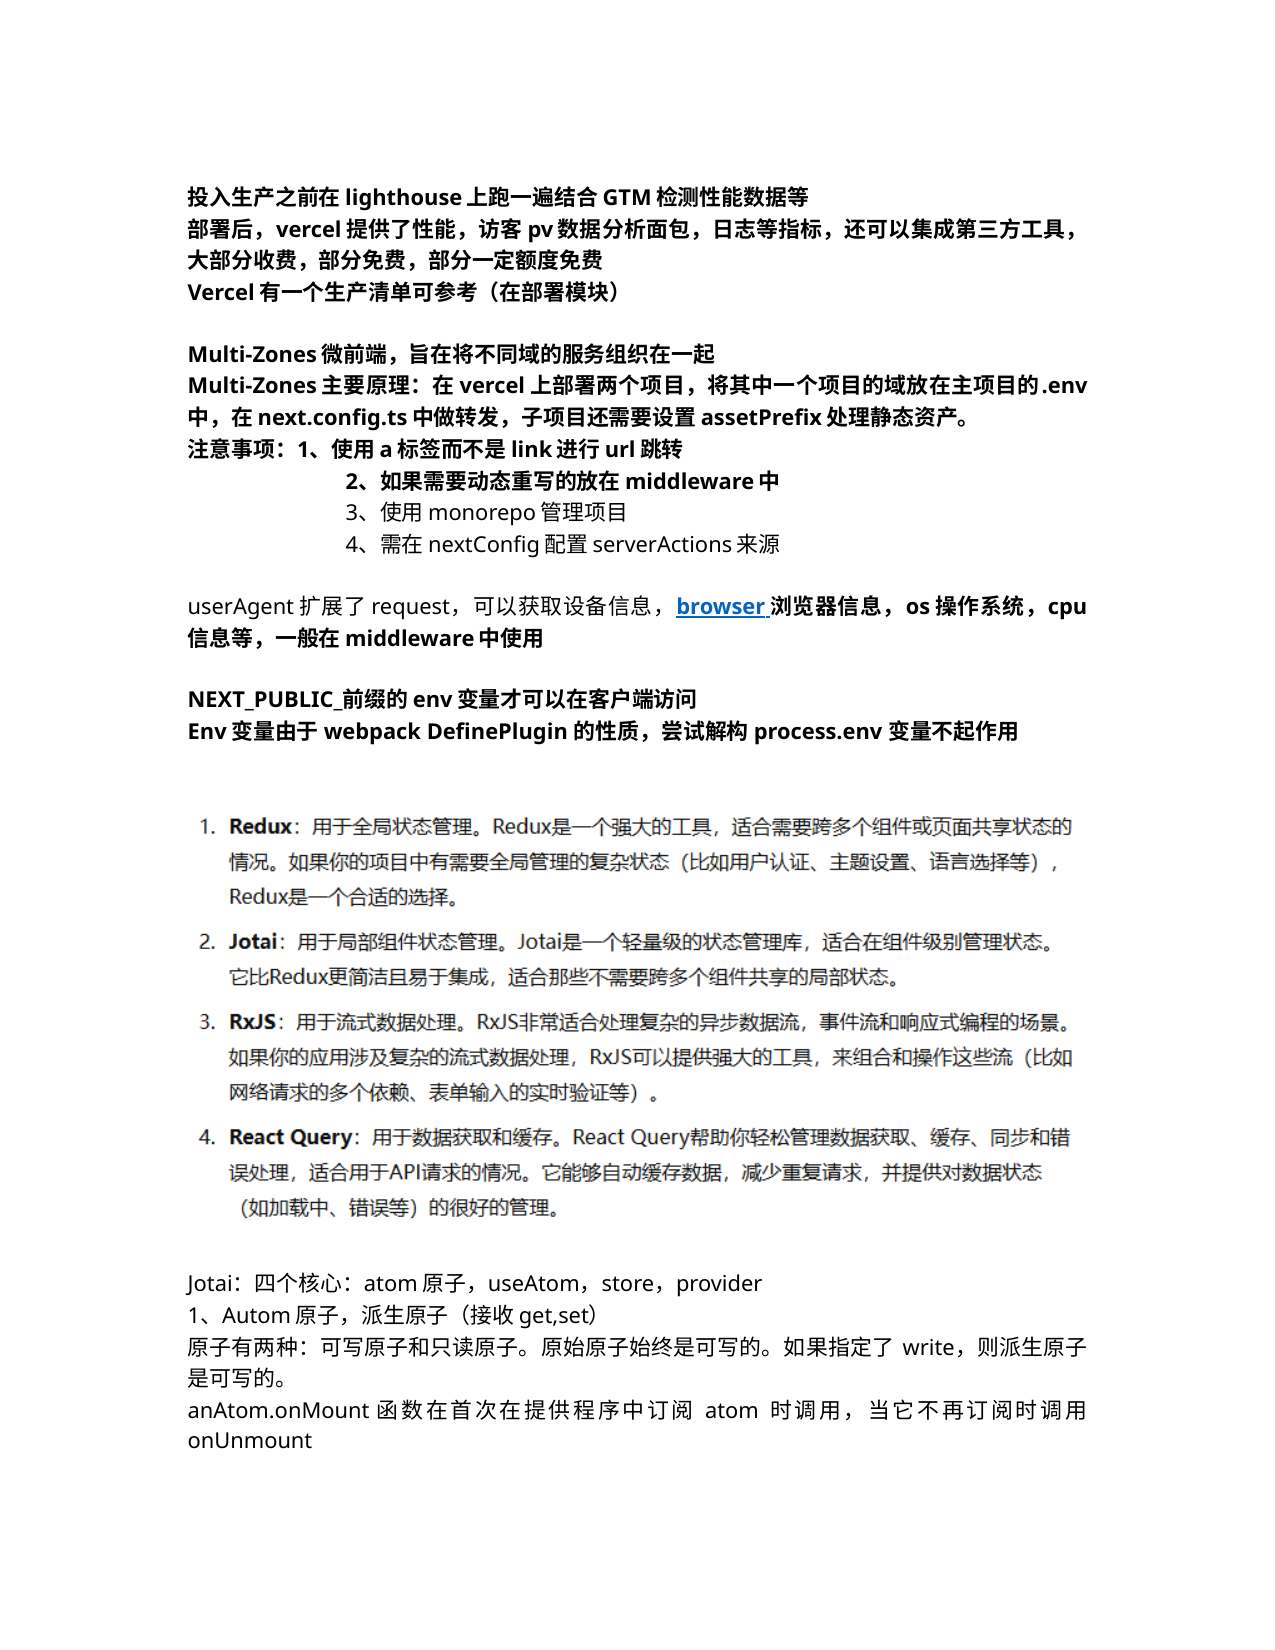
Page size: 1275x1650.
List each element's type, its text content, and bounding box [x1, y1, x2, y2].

picture [187, 805, 1088, 1237]
text 1、Autom原子，派生原子（接收get,set） [187, 1298, 1087, 1330]
text NEXT_PUBLIC_前缀的env变量才可以在客户端访问 [187, 682, 1087, 714]
text 投入生产之前在lighthouse上跑一遍结合GTM检测性能数据等 [187, 180, 1087, 212]
text 注意事项：1、使用a标签而不是link进行url跳转 [187, 432, 1087, 464]
text Vercel有一个生产清单可参考（在部署模块） [187, 275, 1087, 307]
text Env变量由于 webpack DefinePlugin 的性质，尝试解构 process.env 变量不起作用 [187, 714, 1087, 746]
text 2、如果需要动态重写的放在middleware中 [187, 464, 1087, 495]
text 原子有两种：可写原子和只读原子。原始原子始终是可写的。如果指定了 write，则派生原子是可写的。 [187, 1330, 1087, 1393]
text anAtom.onMount函数在首次在提供程序中订阅 atom 时调用，当它不再订阅时调用 onUnmount [187, 1393, 1087, 1455]
text Multi-Zones微前端，旨在将不同域的服务组织在一起 [187, 337, 1087, 368]
text Jotai：四个核心：atom原子，useAtom，store，provider [187, 1266, 1087, 1298]
text 4、需在nextConfig配置serverActions来源 [187, 527, 1087, 559]
text 部署后，vercel提供了性能，访客pv数据分析面包，日志等指标，还可以集成第三方工具，大部分收费，部分免费，部分一定额度免费 [187, 212, 1087, 275]
text userAgent扩展了request，可以获取设备信息，browser浏览器信息，os操作系统，cpu信息等，一般在middleware中使用 [187, 589, 1087, 652]
text Multi-Zones主要原理：在vercel上部署两个项目，将其中一个项目的域放在主项目的.env中，在next.config.ts中做转发，子项目还需要设置assetPrefix处理静态资产。 [187, 368, 1087, 432]
text 3、使用monorepo管理项目 [187, 495, 1087, 527]
